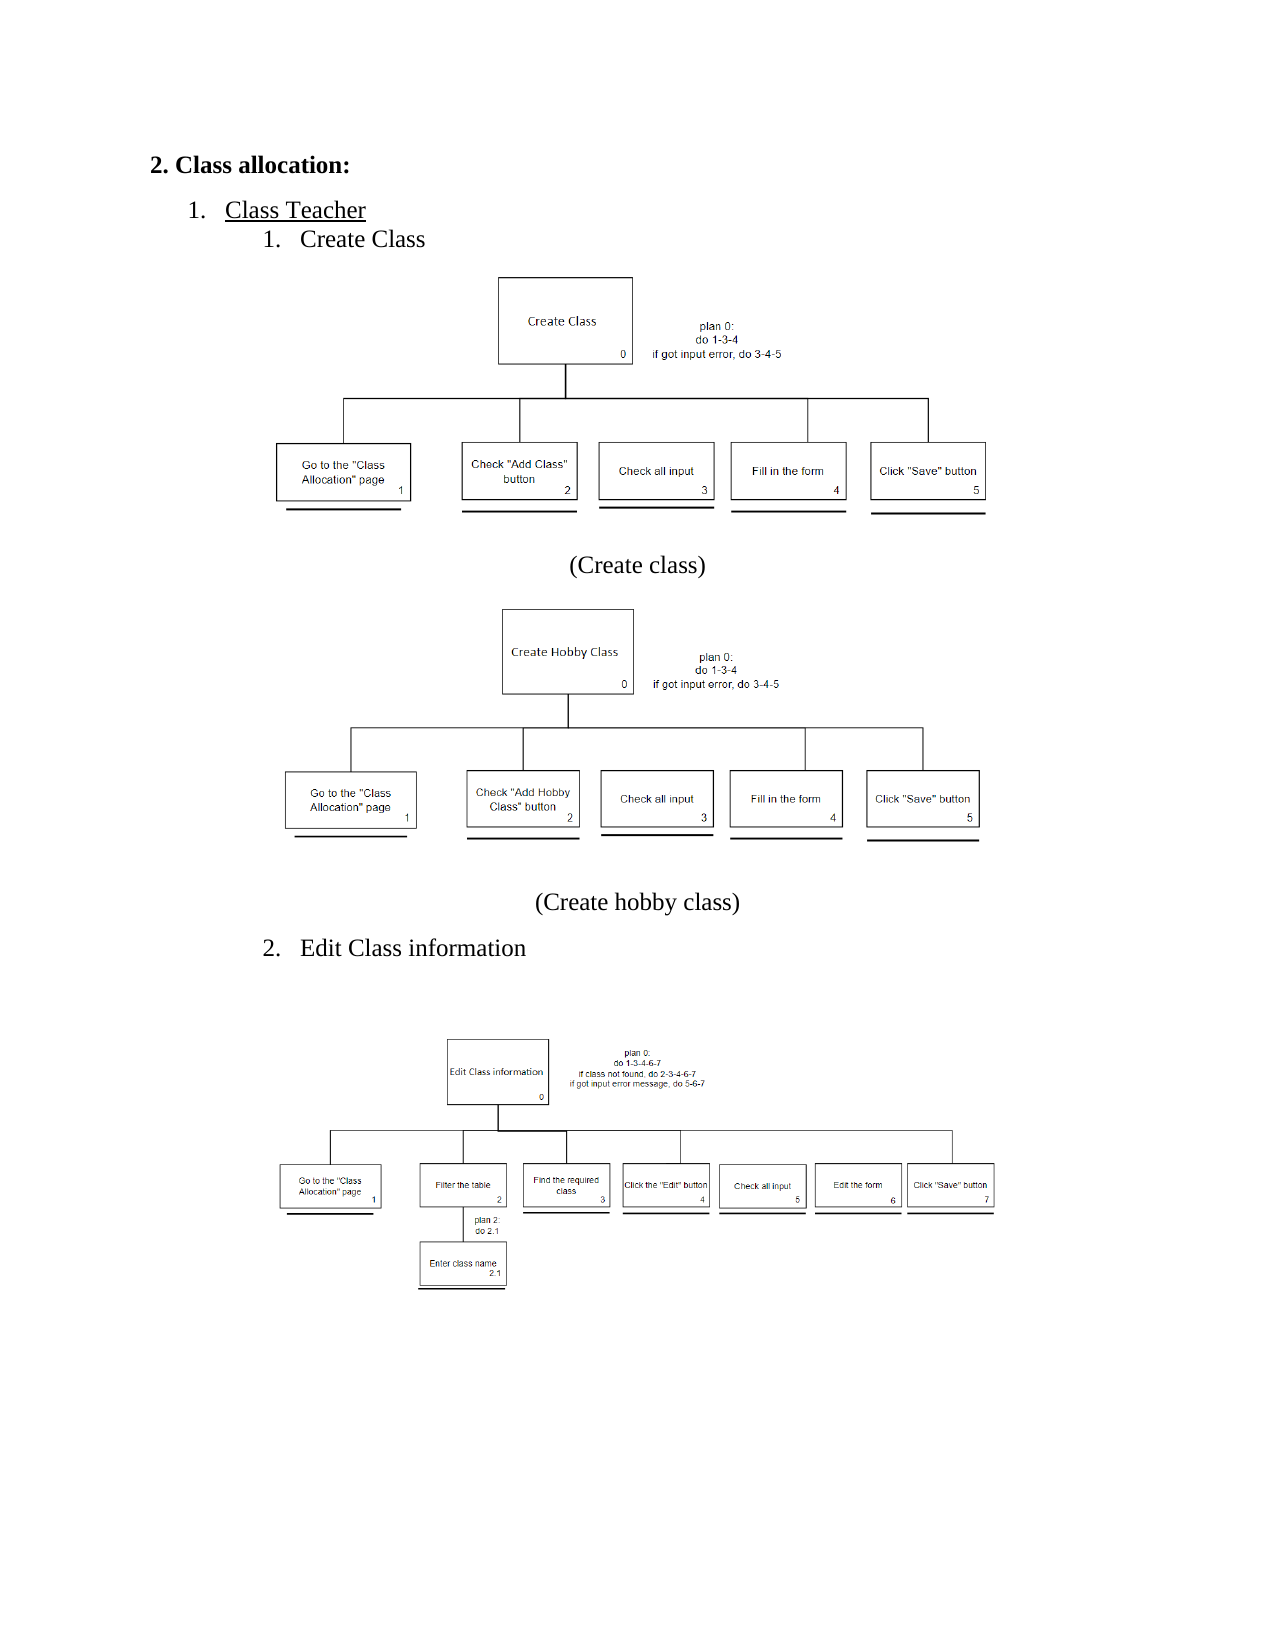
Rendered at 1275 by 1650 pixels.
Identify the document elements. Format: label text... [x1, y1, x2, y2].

picture [262, 595, 1013, 871]
list Create Class [262, 224, 1125, 253]
text 2. Class allocation: [150, 150, 1125, 179]
text (Create hobby class) [150, 887, 1125, 916]
text (Create class) [150, 550, 1125, 579]
list Class Teacher [187, 195, 1125, 224]
picture [262, 1023, 1013, 1301]
list Edit Class information [262, 933, 1125, 962]
picture [262, 269, 1013, 534]
